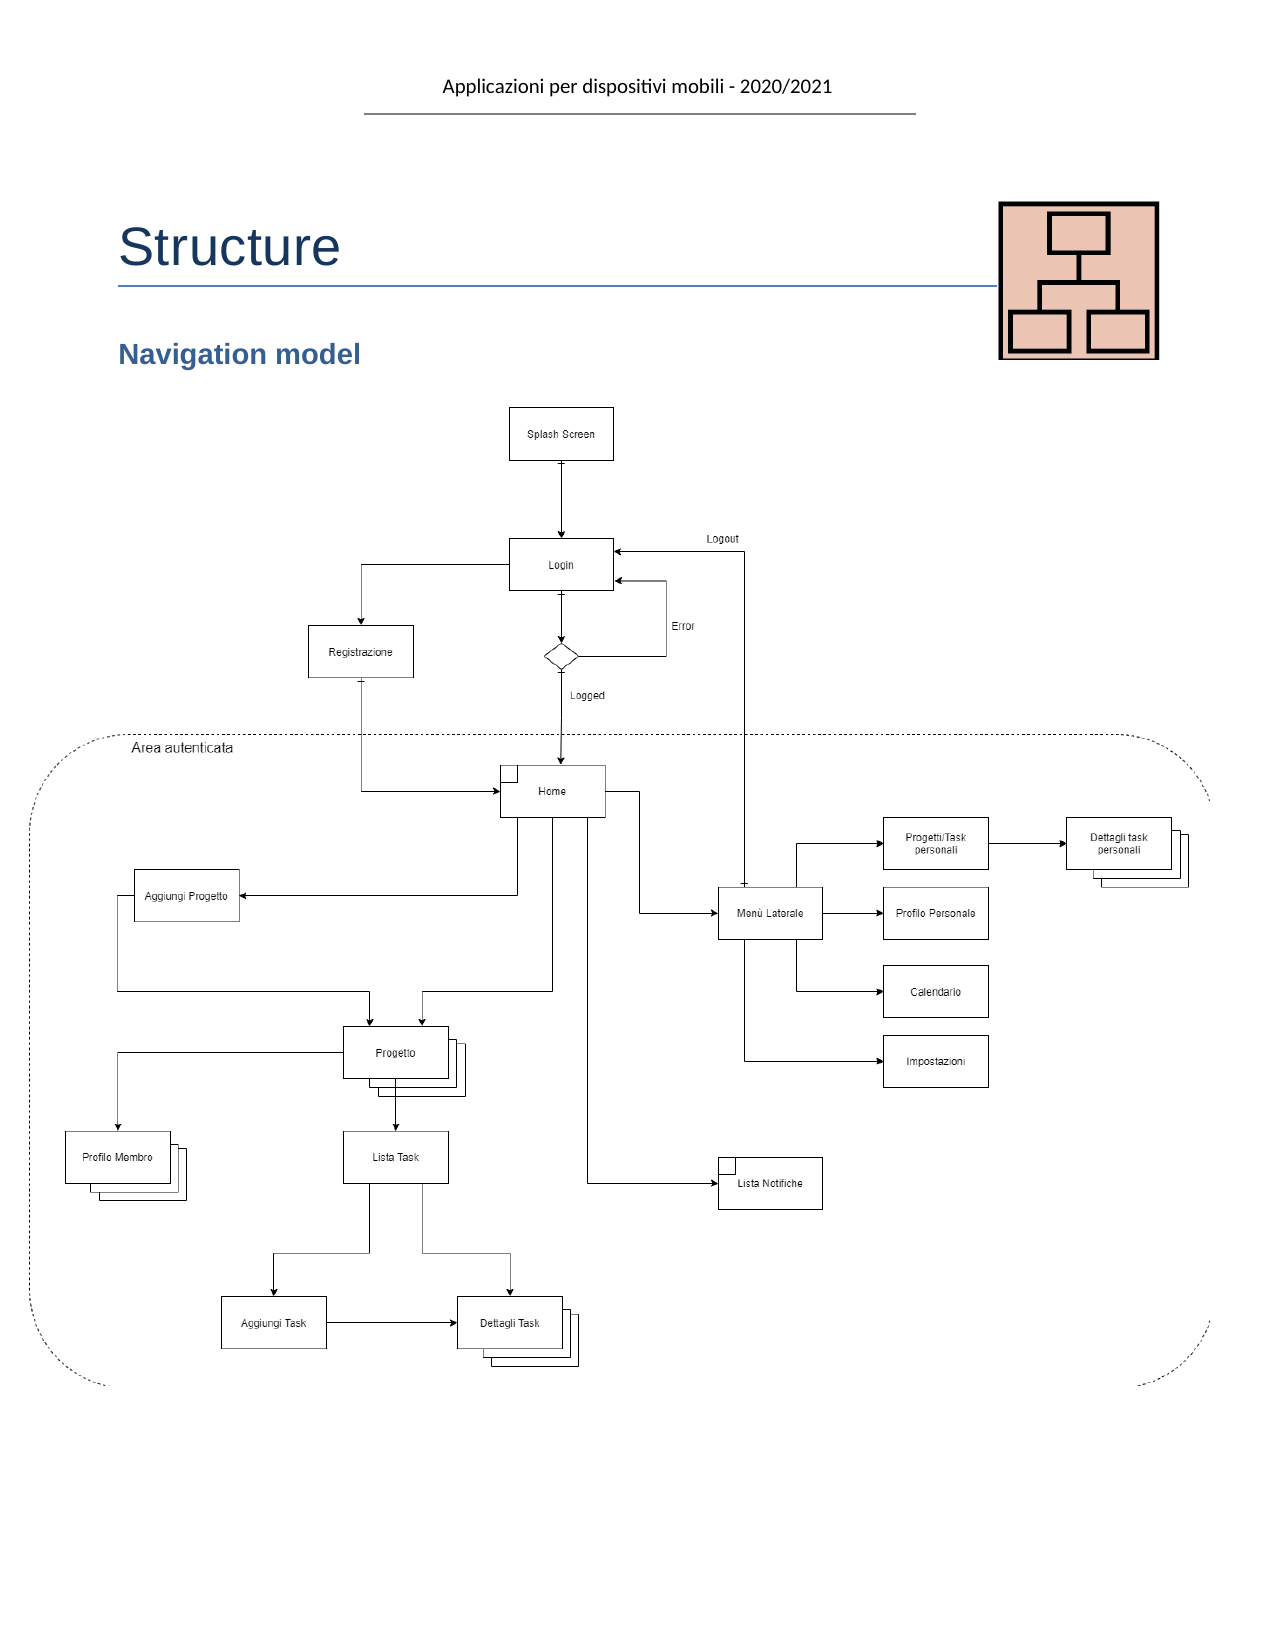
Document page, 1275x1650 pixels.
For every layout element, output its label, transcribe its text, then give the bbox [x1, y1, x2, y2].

subtitle Navigation model [118, 337, 1157, 370]
title Structure [118, 214, 997, 285]
picture [29, 407, 1210, 1385]
picture [997, 200, 1160, 360]
